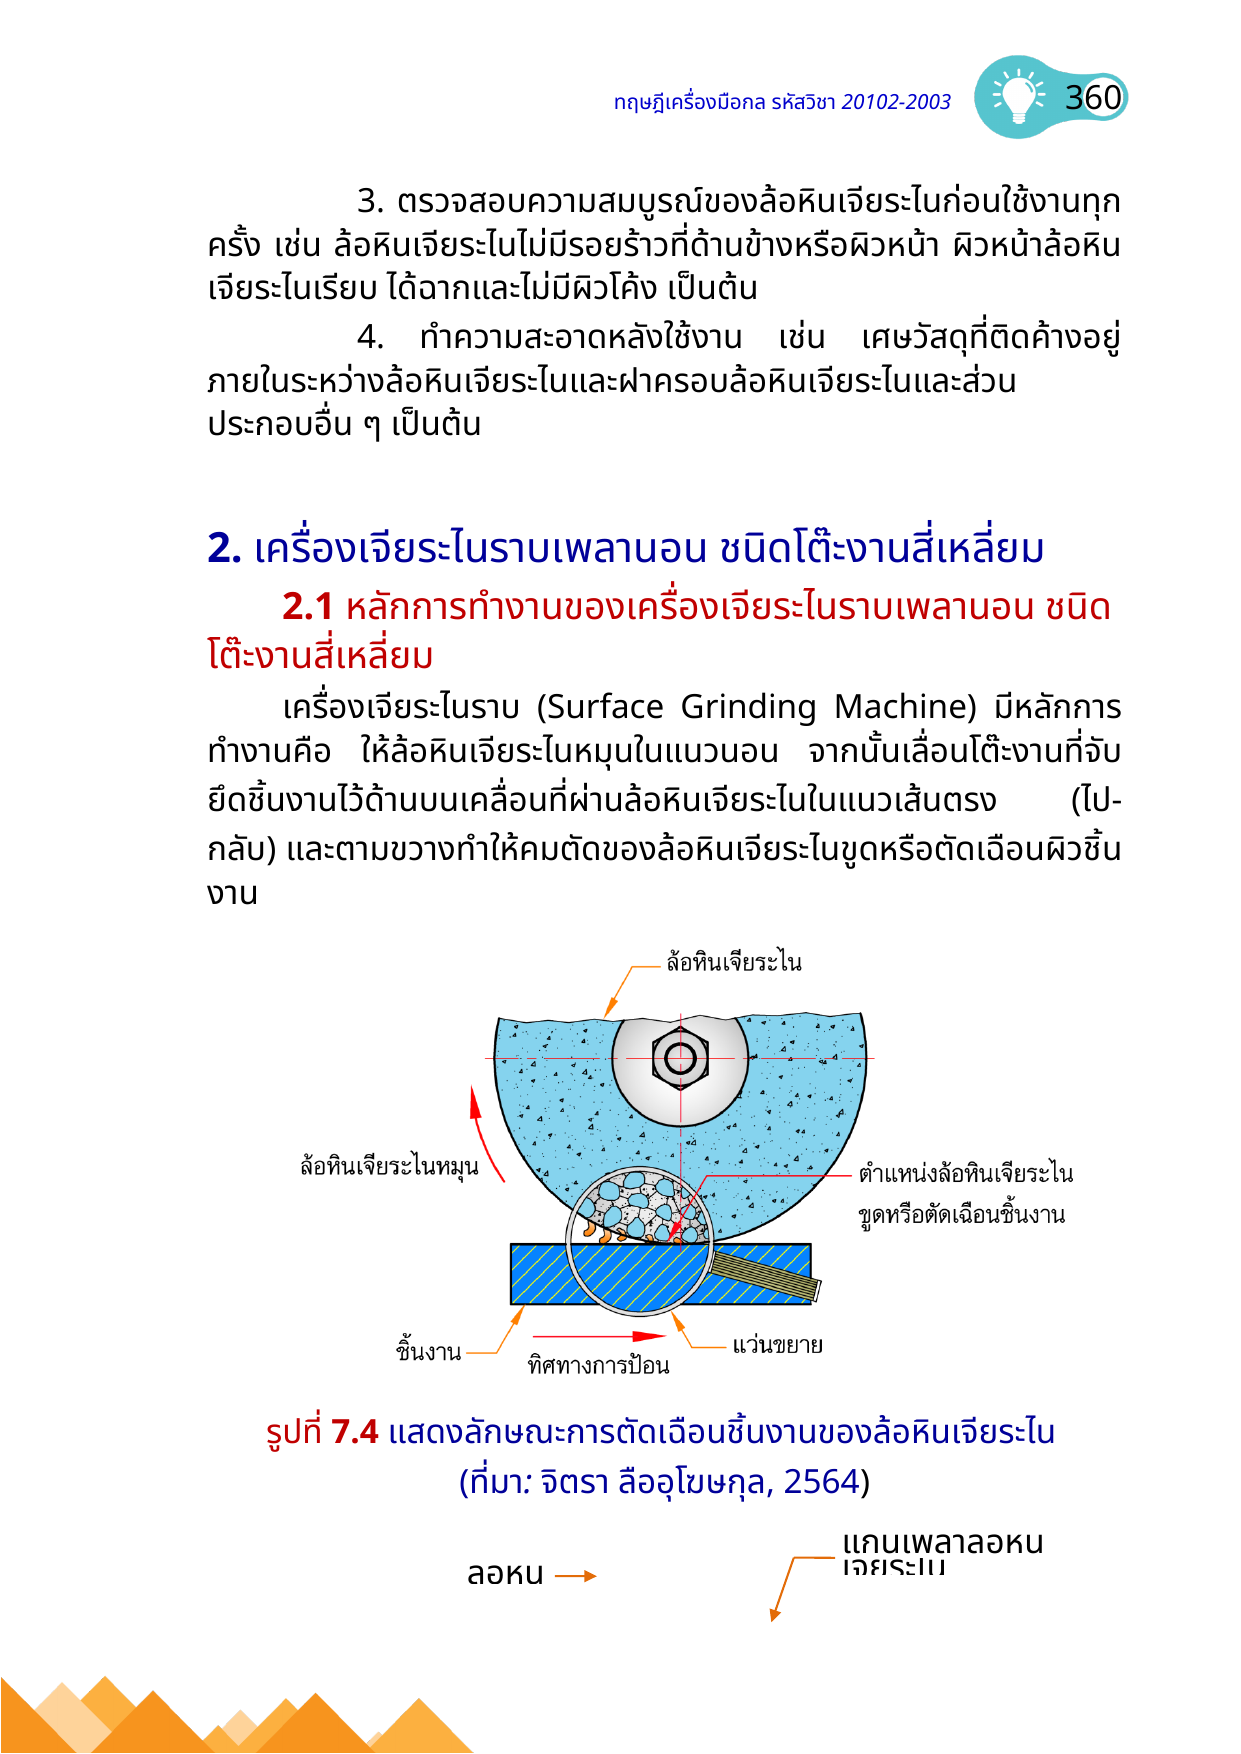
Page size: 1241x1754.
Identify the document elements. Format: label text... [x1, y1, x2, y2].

text (ที่มา: จิตรา ลืออุโฆษกุล, 2564) [207, 1457, 1122, 1507]
text 2. เครื่องเจียระไนราบเพลานอน ชนิดโต๊ะงานสี่เหลี่ยม [207, 517, 1122, 579]
picture [228, 22, 1164, 146]
text 2.1 หลักการทำงานของเครื่องเจียระไนราบเพลานอน ชนิดโต๊ะงานสี่เหลี่ยม [207, 579, 1122, 683]
picture [1, 1555, 1240, 1753]
text 3. ตรวจสอบความสมบูรณ์ของล้อหินเจียระไนก่อนใช้งานทุกครั้ง เช่น ล้อหินเจียระไนไม่มีรอยร้าวที่ด้านข้างหรือผิวหน้า ผิวหน้าล้อหินเจียระไนเรียบ ได้ฉากและไม่มีผิวโค้ง เป็นต้น [207, 177, 1122, 313]
text รูปที่ 7.4 แสดงลักษณะการตัดเฉือนชิ้นงานของล้อหินเจียระไน [200, 1408, 1122, 1457]
picture [297, 940, 1074, 1383]
text 4. ทำความสะอาดหลังใช้งาน เช่น เศษวัสดุที่ติดค้างอยู่ภายในระหว่างล้อหินเจียระไนและฝาครอบล้อหินเจียระไนและส่วนประกอบอื่น ๆ เป็นต้น [207, 313, 1122, 449]
text เครื่องเจียระไนราบ (Surface Grinding Machine) มีหลักการทำงานคือ ให้ล้อหินเจียระไนหมุนในแนวนอน จากนั้นเลื่อนโต๊ะงานที่จับยึดชิ้นงานไว้ด้านบนเคลื่อนที่ผ่านล้อหินเจียระไนในแนวเส้นตรง (ไป-กลับ) และตามขวางทำให้คมตัดของล้อหินเจียระไนขูดหรือตัดเฉือนผิวชิ้นงาน [207, 683, 1122, 918]
